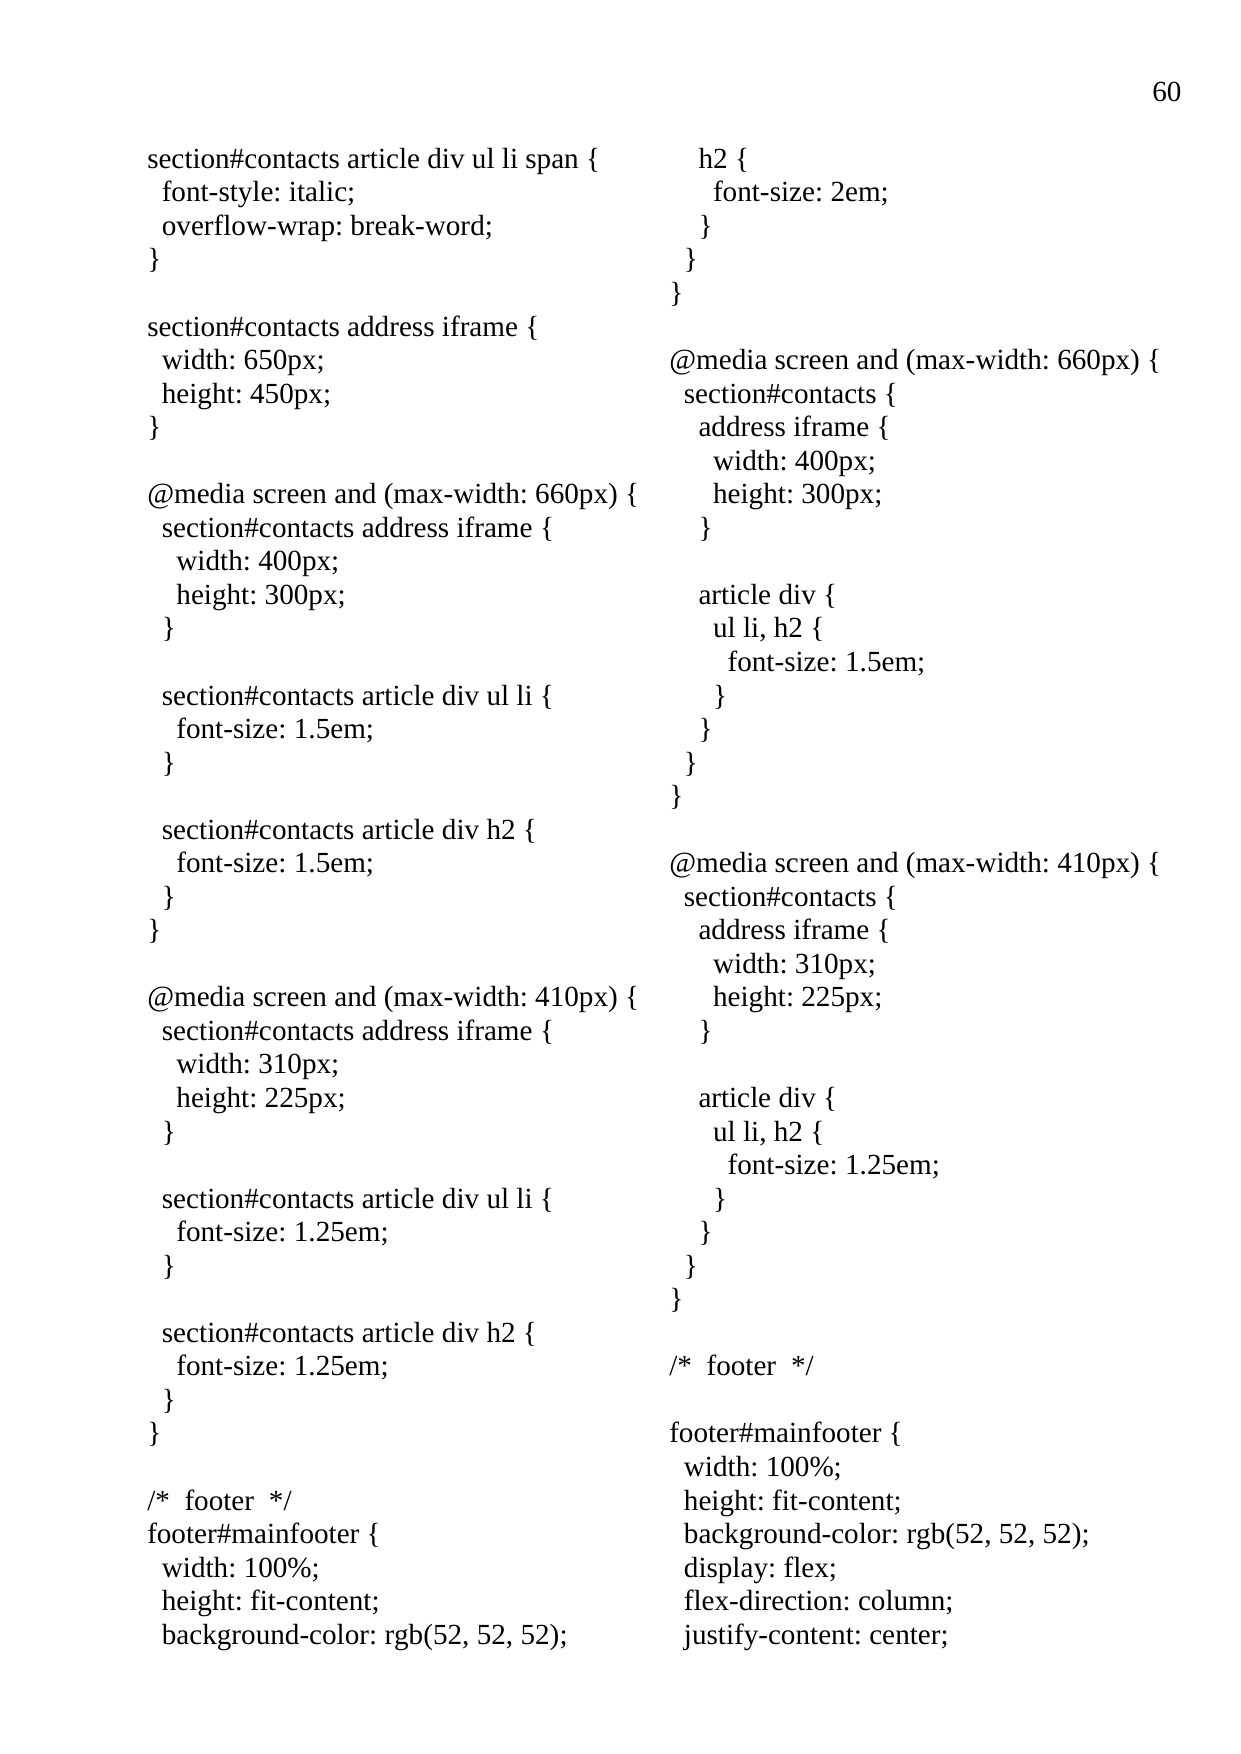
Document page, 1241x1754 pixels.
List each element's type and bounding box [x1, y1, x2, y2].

table_header [136, 141, 658, 1650]
table_header [658, 141, 1180, 1650]
